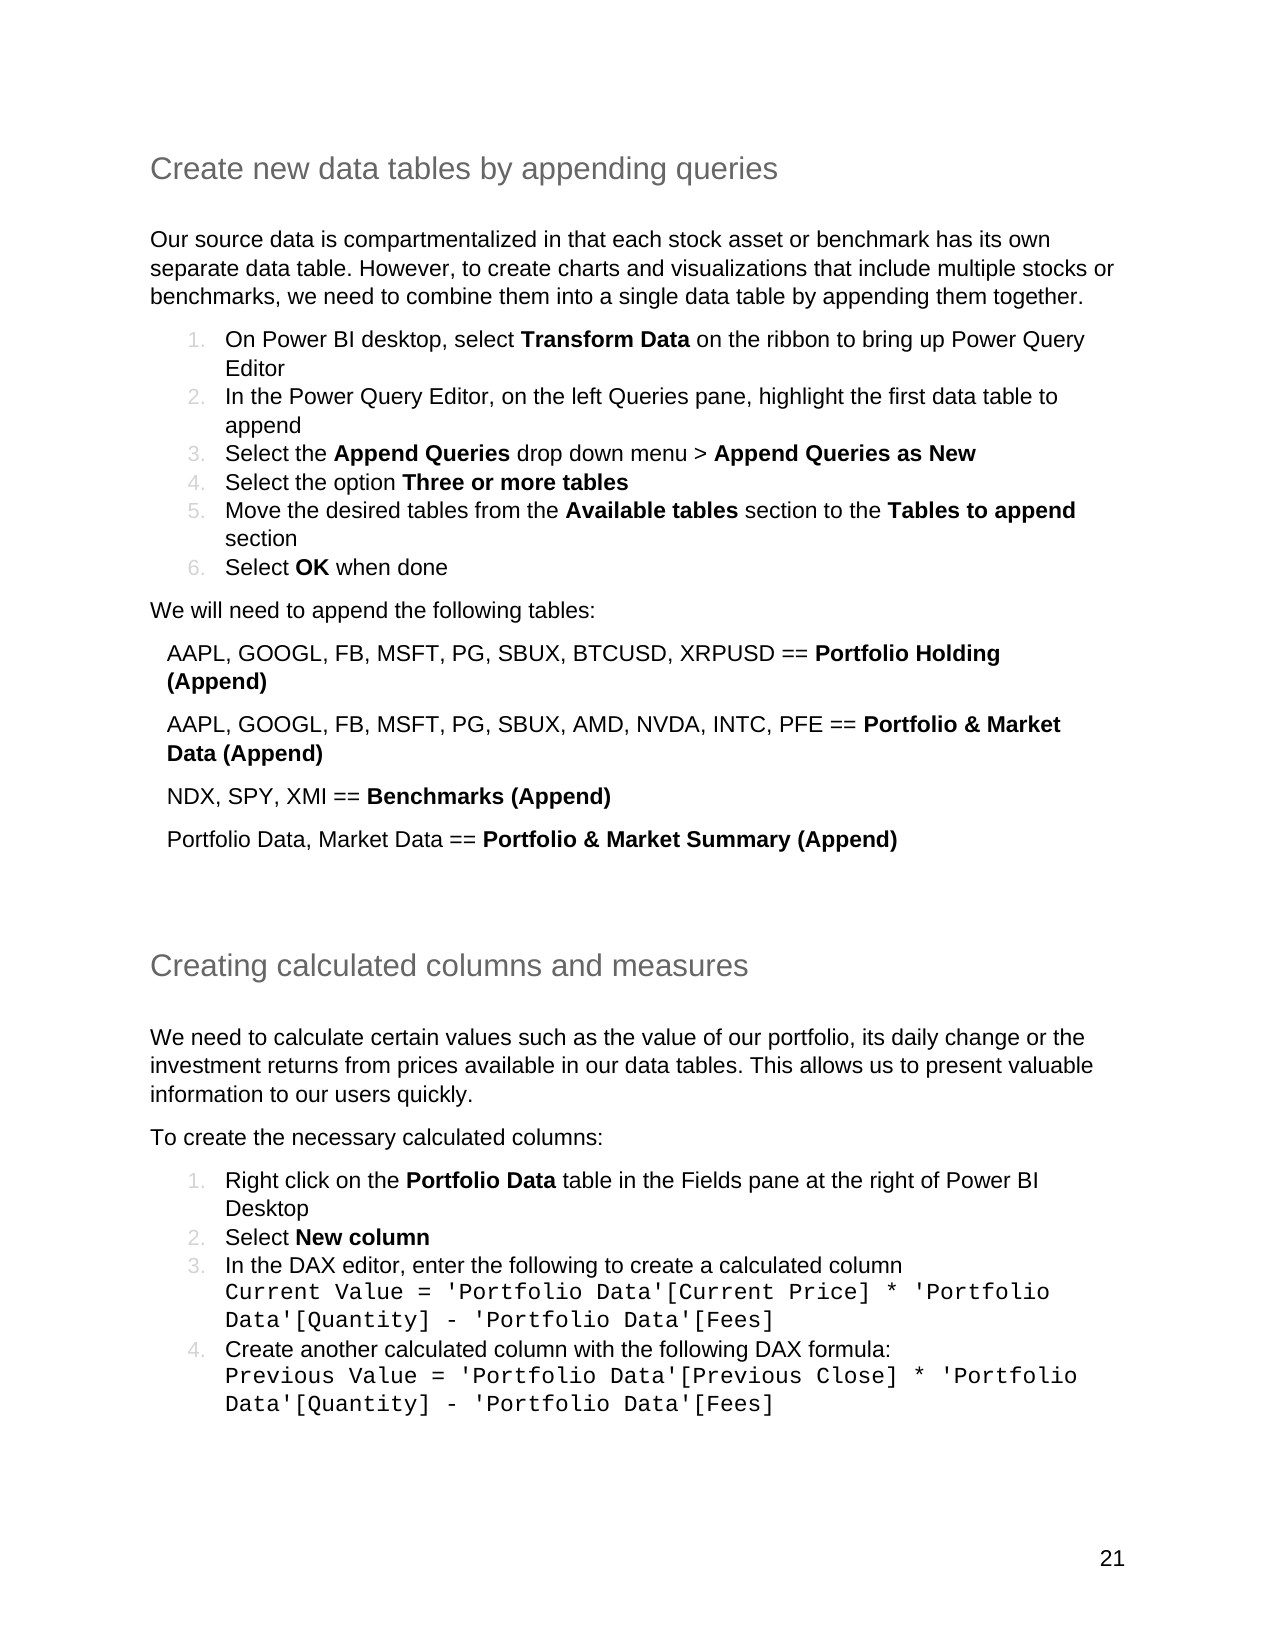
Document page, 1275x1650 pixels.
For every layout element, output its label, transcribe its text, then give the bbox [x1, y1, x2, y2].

text We need to calculate certain values such as the value of our portfolio, its daily change or the investment returns from prices available in our data tables. This allows us to present valuable information to our users quickly. [150, 1024, 1125, 1107]
list In the Power Query Editor, on the left Queries pane, highlight the first data table to append [187, 383, 1125, 438]
text Portfolio Data, Market Data == Portfolio & Market Summary (Append) [167, 826, 1104, 852]
list Create another calculated column with the following DAX formula: Previous Value = 'Portfolio Data'[Previous Close] * 'Portfolio Data'[Quantity] - 'Portfolio Data'[Fees] [187, 1336, 1125, 1418]
text We will need to append the following tables: [150, 597, 1125, 623]
list Select New column [187, 1224, 1125, 1250]
list Select the Append Queries drop down menu > Append Queries as New [187, 440, 1125, 466]
subtitle Creating calculated columns and measures [150, 947, 1125, 983]
text AAPL, GOOGL, FB, MSFT, PG, SBUX, BTCUSD, XRPUSD == Portfolio Holding (Append) [167, 640, 1104, 695]
text AAPL, GOOGL, FB, MSFT, PG, SBUX, AMD, NVDA, INTC, PFE == Portfolio & Market Data (Append) [167, 711, 1104, 766]
list On Power BI desktop, select Transform Data on the ribbon to bring up Power Query Editor [187, 326, 1125, 381]
text NDX, SPY, XMI == Benchmarks (Append) [167, 783, 1104, 809]
text To create the necessary calculated columns: [150, 1124, 1125, 1150]
list Move the desired tables from the Available tables section to the Tables to append section [187, 497, 1125, 552]
list Right click on the Portfolio Data table in the Fields pane at the right of Power BI Desktop [187, 1167, 1125, 1222]
subtitle Create new data tables by appending queries [150, 150, 1125, 186]
list Select the option Three or more tables [187, 468, 1125, 495]
list In the DAX editor, enter the following to create a calculated column Current Value = 'Portfolio Data'[Current Price] * 'Portfolio Data'[Quantity] - 'Portfolio Data'[Fees] [187, 1252, 1125, 1334]
list Select OK when done [187, 554, 1125, 580]
text Our source data is compartmentalized in that each stock asset or benchmark has its own separate data table. However, to create charts and visualizations that include multiple stocks or benchmarks, we need to combine them into a single data table by appending them together. [150, 226, 1125, 310]
